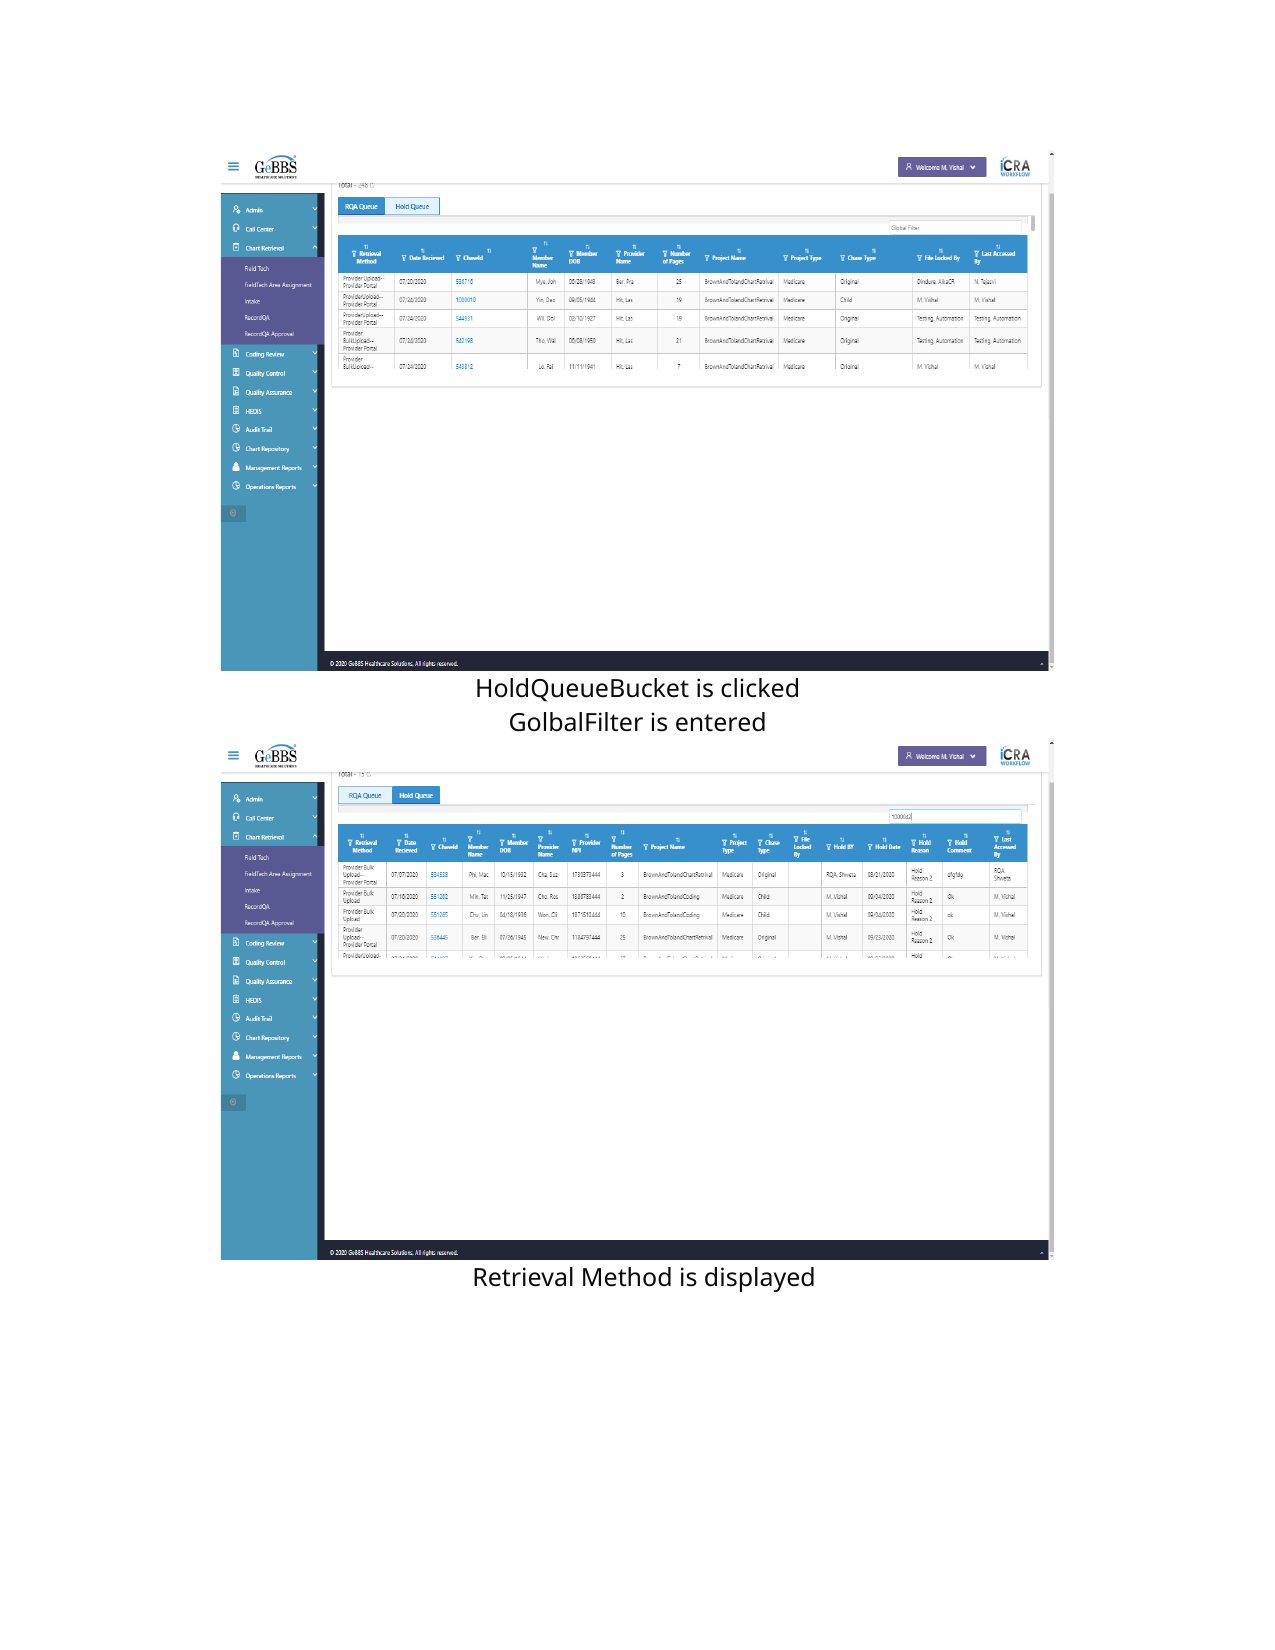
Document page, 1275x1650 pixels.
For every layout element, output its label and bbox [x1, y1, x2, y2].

picture [220, 150, 1055, 671]
picture [220, 738, 1055, 1260]
text [150, 150, 1125, 1294]
